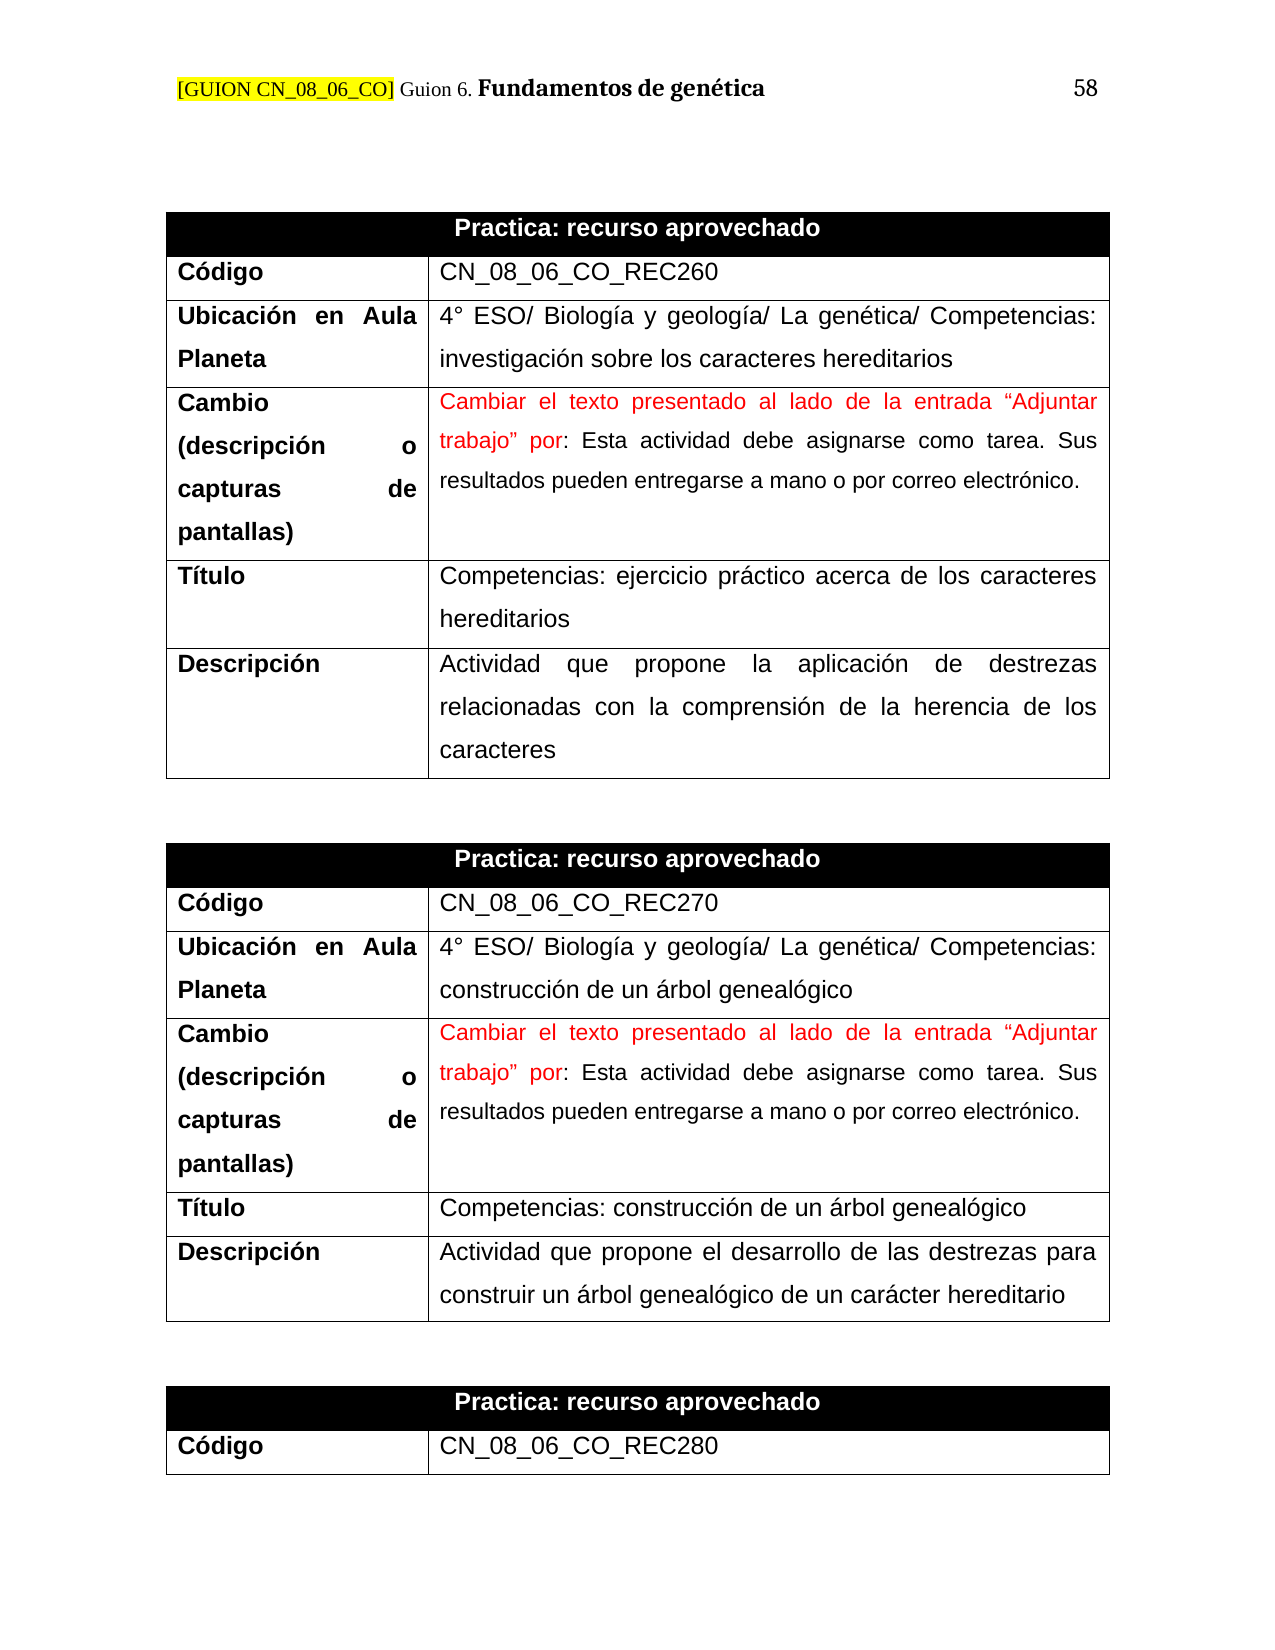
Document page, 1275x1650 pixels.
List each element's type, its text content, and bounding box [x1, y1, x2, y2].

table_cell Cambio (descripción o capturas de pantallas) [167, 1019, 428, 1192]
table_cell Competencias: construcción de un árbol genealógico [429, 1193, 1109, 1236]
table_cell CN_08_06_CO_REC260 [429, 257, 1109, 300]
table_cell Actividad que propone la aplicación de destrezas relacionadas con la comprensión de la herencia de los caracteres [429, 649, 1109, 778]
table_header Practica: recurso aprovechado [167, 213, 1109, 256]
table_cell Título [167, 561, 428, 647]
table_cell Cambio (descripción o capturas de pantallas) [167, 388, 428, 560]
table_cell Código [167, 257, 428, 300]
table_cell CN_08_06_CO_REC270 [429, 888, 1109, 931]
table_cell Ubicación en Aula Planeta [167, 932, 428, 1018]
table_cell Descripción [167, 1237, 428, 1321]
table_header Practica: recurso aprovechado [167, 1387, 1109, 1430]
table_cell Competencias: ejercicio práctico acerca de los caracteres hereditarios [429, 561, 1109, 647]
table_cell 4° ESO/ Biología y geología/ La genética/ Competencias: investigación sobre los caracteres hereditarios [429, 301, 1109, 387]
table_cell Ubicación en Aula Planeta [167, 301, 428, 387]
table_cell Descripción [167, 649, 428, 778]
table_cell Título [167, 1193, 428, 1236]
table_cell CN_08_06_CO_REC280 [429, 1431, 1109, 1474]
table_cell Código [167, 1431, 428, 1474]
table_cell Actividad que propone el desarrollo de las destrezas para construir un árbol genealógico de un carácter hereditario [429, 1237, 1109, 1321]
table_cell Código [167, 888, 428, 931]
table_header Practica: recurso aprovechado [167, 844, 1109, 887]
table_cell 4° ESO/ Biología y geología/ La genética/ Competencias: construcción de un árbol genealógico [429, 932, 1109, 1018]
